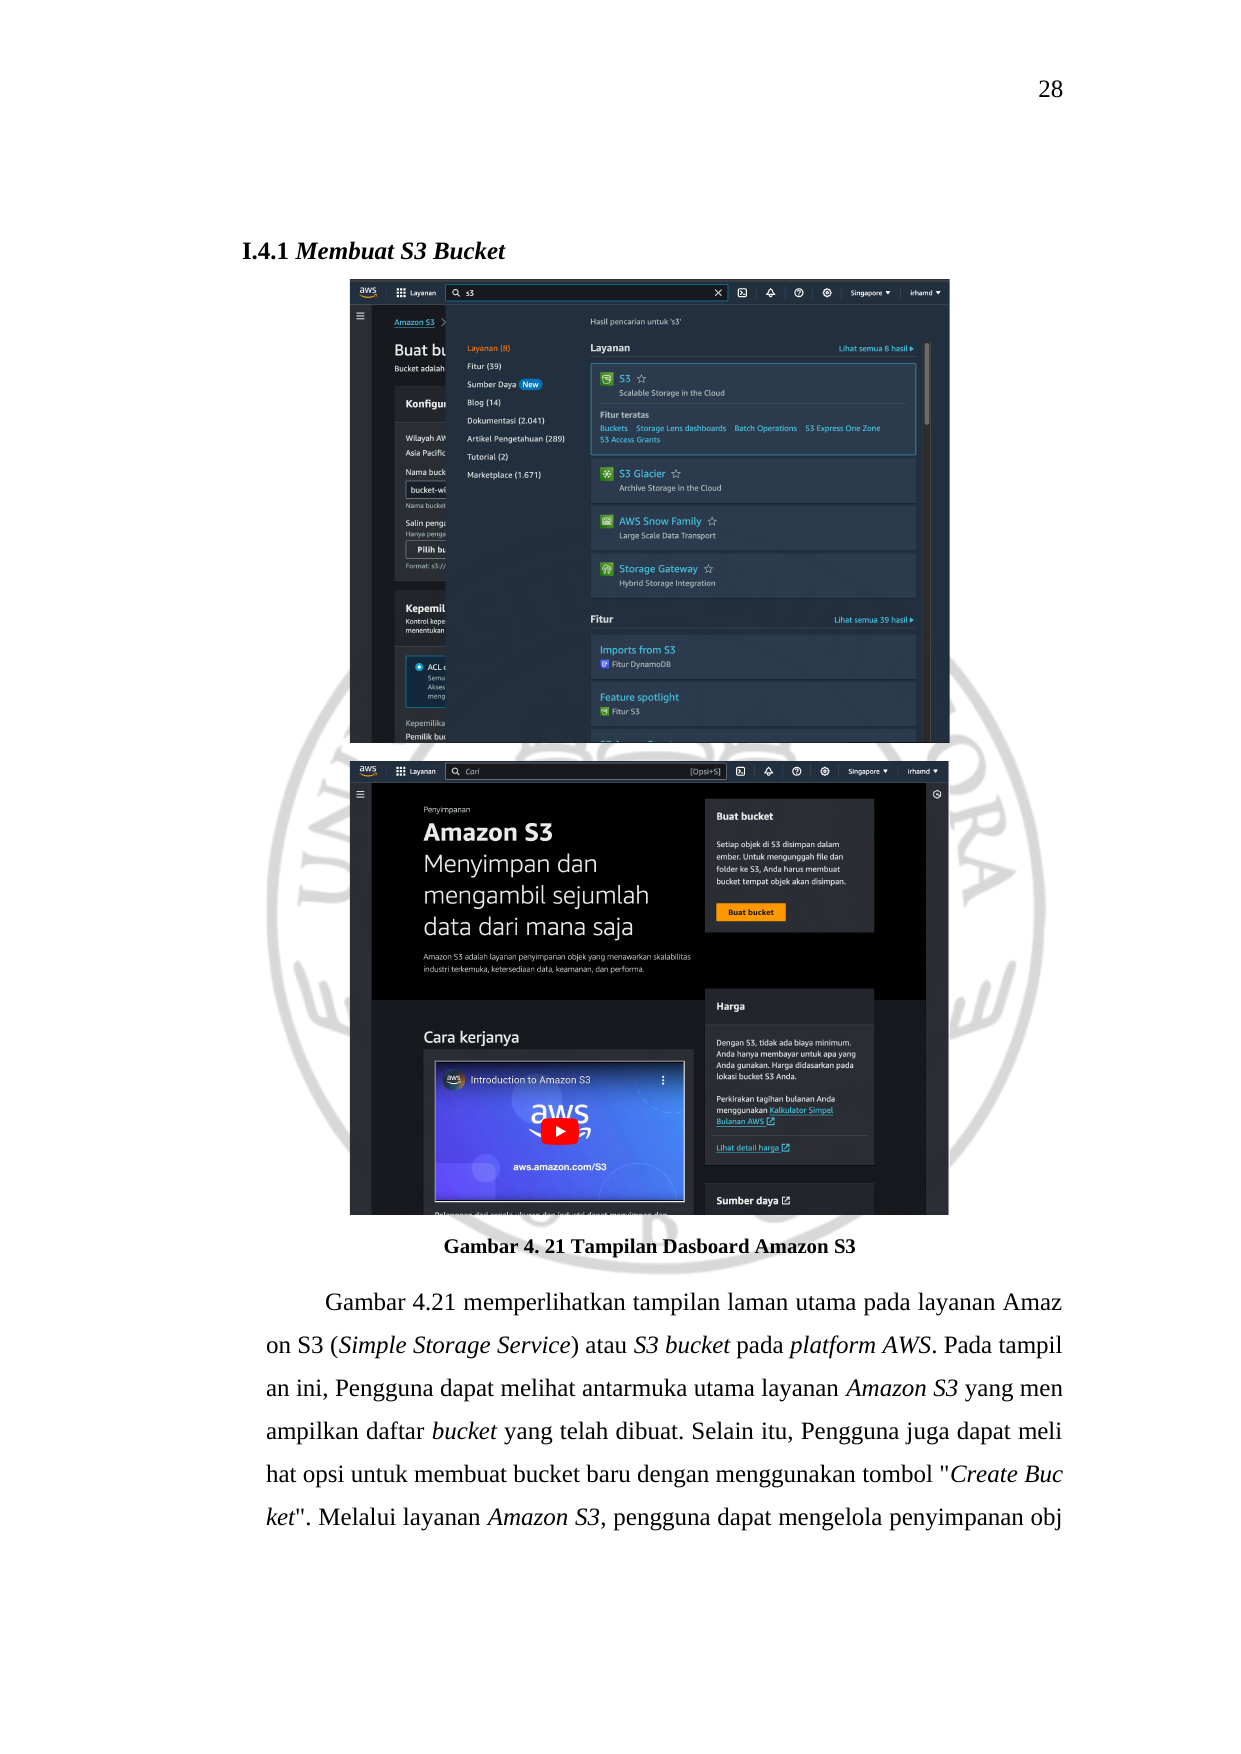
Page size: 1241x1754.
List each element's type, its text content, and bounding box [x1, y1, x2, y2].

picture [349, 279, 950, 743]
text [266, 1287, 1063, 1531]
subtitle Membuat S3 Bucket [295, 236, 1063, 265]
picture [349, 761, 950, 1215]
text Gambar 4. 21 Tampilan Dasboard Amazon S3 [236, 1234, 1063, 1258]
